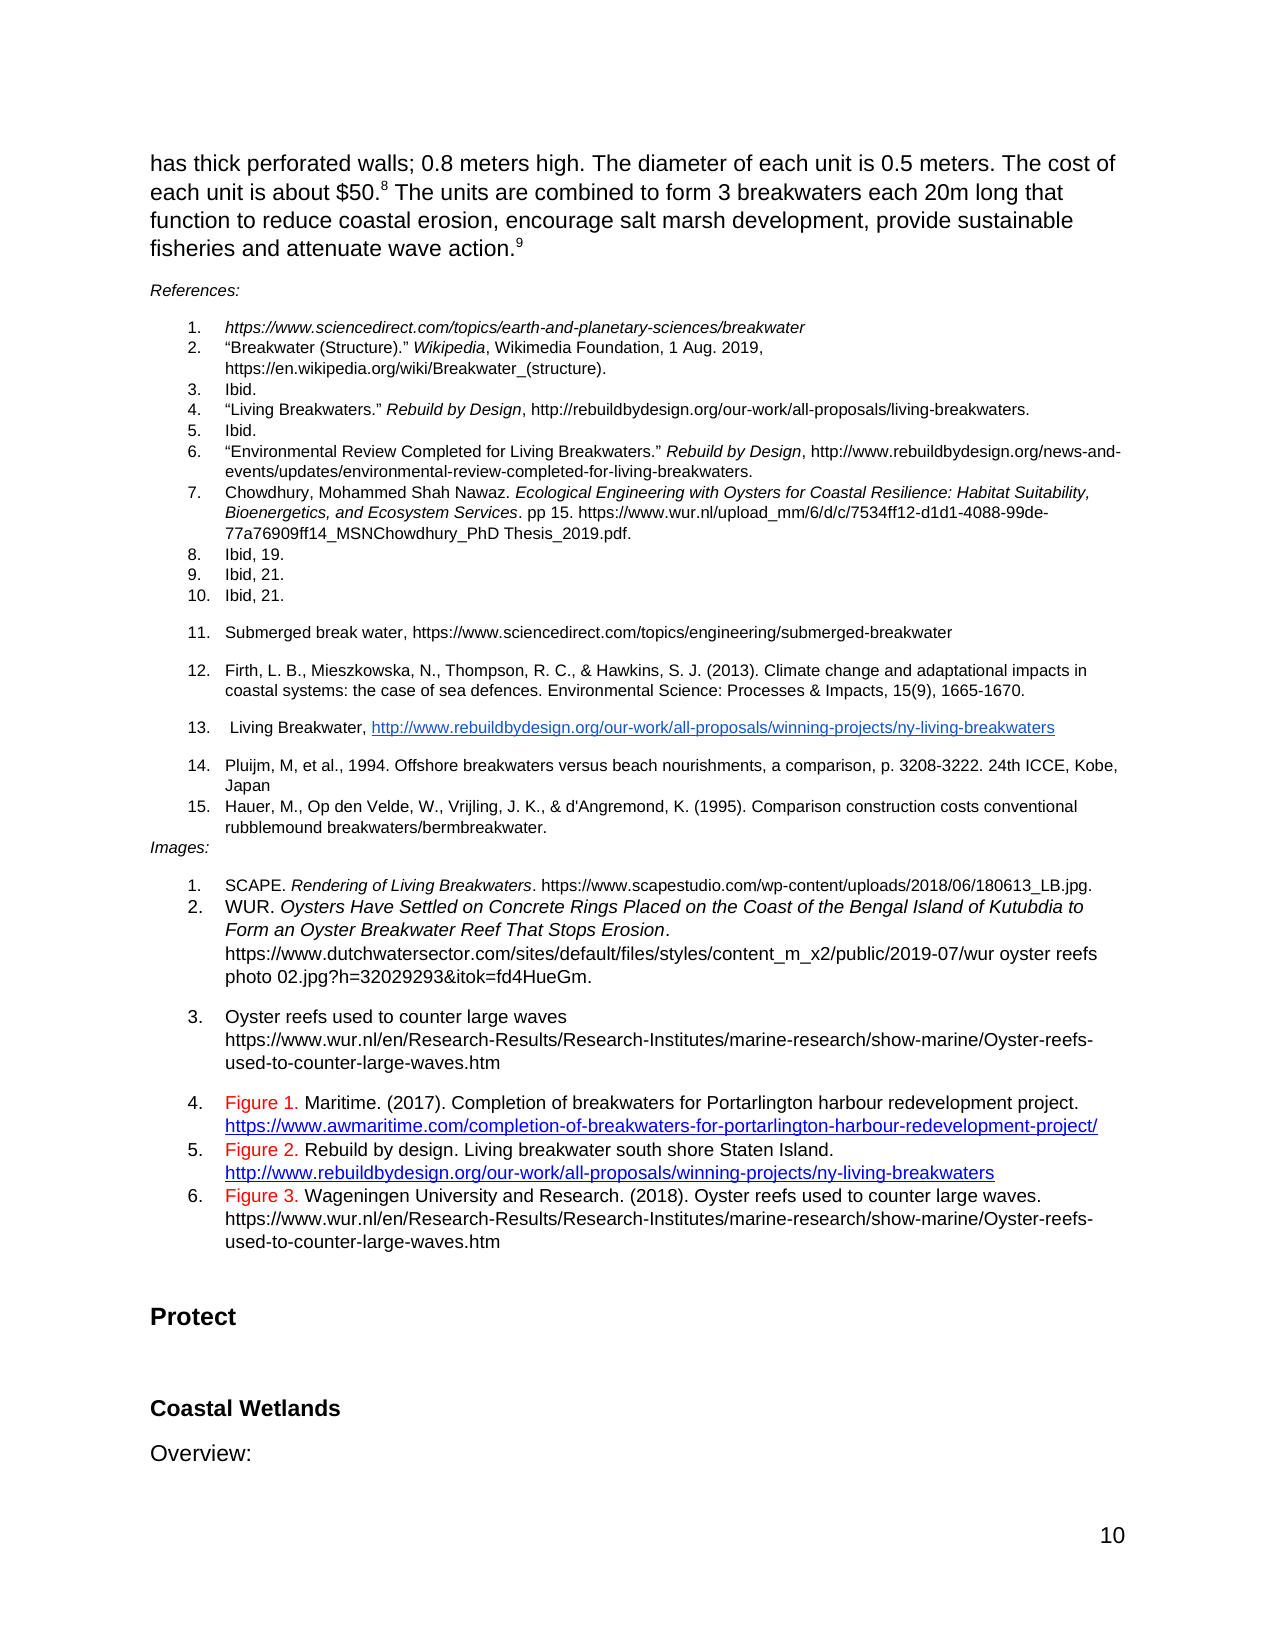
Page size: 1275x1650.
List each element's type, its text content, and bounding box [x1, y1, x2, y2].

list WUR. Oysters Have Settled on Concrete Rings Placed on the Coast of the Bengal Island of Kutubdia to Form an Oyster Breakwater Reef That Stops Erosion. https://www.dutchwatersector.com/sites/default/files/styles/content_m_x2/public/2019-07/wur oyster reefs photo 02.jpg?h=32029293&itok=fd4HueGm. [187, 896, 1125, 987]
text Protect [150, 1302, 1125, 1331]
text References: [150, 280, 1125, 299]
text Images: [150, 838, 1125, 857]
list Oyster reefs used to counter large waves https://www.wur.nl/en/Research-Results/Research-Institutes/marine-research/show-marine/Oyster-reefs-used-to-counter-large-waves.htm [187, 1006, 1125, 1074]
list Figure 2. Rebuild by design. Living breakwater south shore Staten Island. http://www.rebuildbydesign.org/our-work/all-proposals/winning-projects/ny-living-breakwaters [187, 1138, 1125, 1183]
list SCAPE. Rendering of Living Breakwaters. https://www.scapestudio.com/wp-content/uploads/2018/06/180613_LB.jpg. [187, 875, 1125, 894]
list Ibid, 19. [187, 544, 1125, 564]
text Overview: [150, 1440, 1125, 1467]
list “Environmental Review Completed for Living Breakwaters.” Rebuild by Design, http://www.rebuildbydesign.org/news-and-events/updates/environmental-review-completed-for-living-breakwaters. [187, 441, 1125, 481]
list Ibid. [187, 421, 1125, 440]
list Hauer, M., Op den Velde, W., Vrijling, J. K., & d'Angremond, K. (1995). Comparison construction costs conventional rubblemound breakwaters/bermbreakwater. [187, 797, 1125, 837]
list Ibid. [187, 379, 1125, 399]
list “Breakwater (Structure).” Wikipedia, Wikimedia Foundation, 1 Aug. 2019, https://en.wikipedia.org/wiki/Breakwater_(structure). [187, 338, 1125, 378]
list https://www.sciencedirect.com/topics/earth-and-planetary-sciences/breakwater [187, 318, 1125, 337]
list Living Breakwater, http://www.rebuildbydesign.org/our-work/all-proposals/winning-projects/ny-living-breakwaters [187, 718, 1125, 737]
list Ibid, 21. [187, 565, 1125, 584]
list Firth, L. B., Mieszkowska, N., Thompson, R. C., & Hawkins, S. J. (2013). Climate change and adaptational impacts in coastal systems: the case of sea defences. Environmental Science: Processes & Impacts, 15(9), 1665-1670. [187, 660, 1125, 700]
list Submerged break water, https://www.sciencedirect.com/topics/engineering/submerged-breakwater [187, 623, 1125, 642]
list Figure 1. Maritime. (2017). Completion of breakwaters for Portarlington harbour redevelopment project. https://www.awmaritime.com/completion-of-breakwaters-for-portarlington-harbour-redevelopment-project/ [187, 1092, 1125, 1137]
list Figure 3. Wageningen University and Research. (2018). Oyster reefs used to counter large waves. https://www.wur.nl/en/Research-Results/Research-Institutes/marine-research/show-marine/Oyster-reefs-used-to-counter-large-waves.htm [187, 1185, 1125, 1253]
list Pluijm, M, et al., 1994. Offshore breakwaters versus beach nourishments, a comparison, p. 3208-3222. 24th ICCE, Kobe, Japan [187, 756, 1125, 795]
text Coastal Wetlands [150, 1395, 1125, 1421]
list Chowdhury, Mohammed Shah Nawaz. Ecological Engineering with Oysters for Coastal Resilience: Habitat Suitability, Bioenergetics, and Ecosystem Services. pp 15. https://www.wur.nl/upload_mm/6/d/c/7534ff12-d1d1-4088-99de-77a76909ff14_MSNChowdhury_PhD Thesis_2019.pdf. [187, 483, 1125, 543]
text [150, 150, 1125, 262]
list Ibid, 21. [187, 586, 1125, 605]
list “Living Breakwaters.” Rebuild by Design, http://rebuildbydesign.org/our-work/all-proposals/living-breakwaters. [187, 400, 1125, 419]
